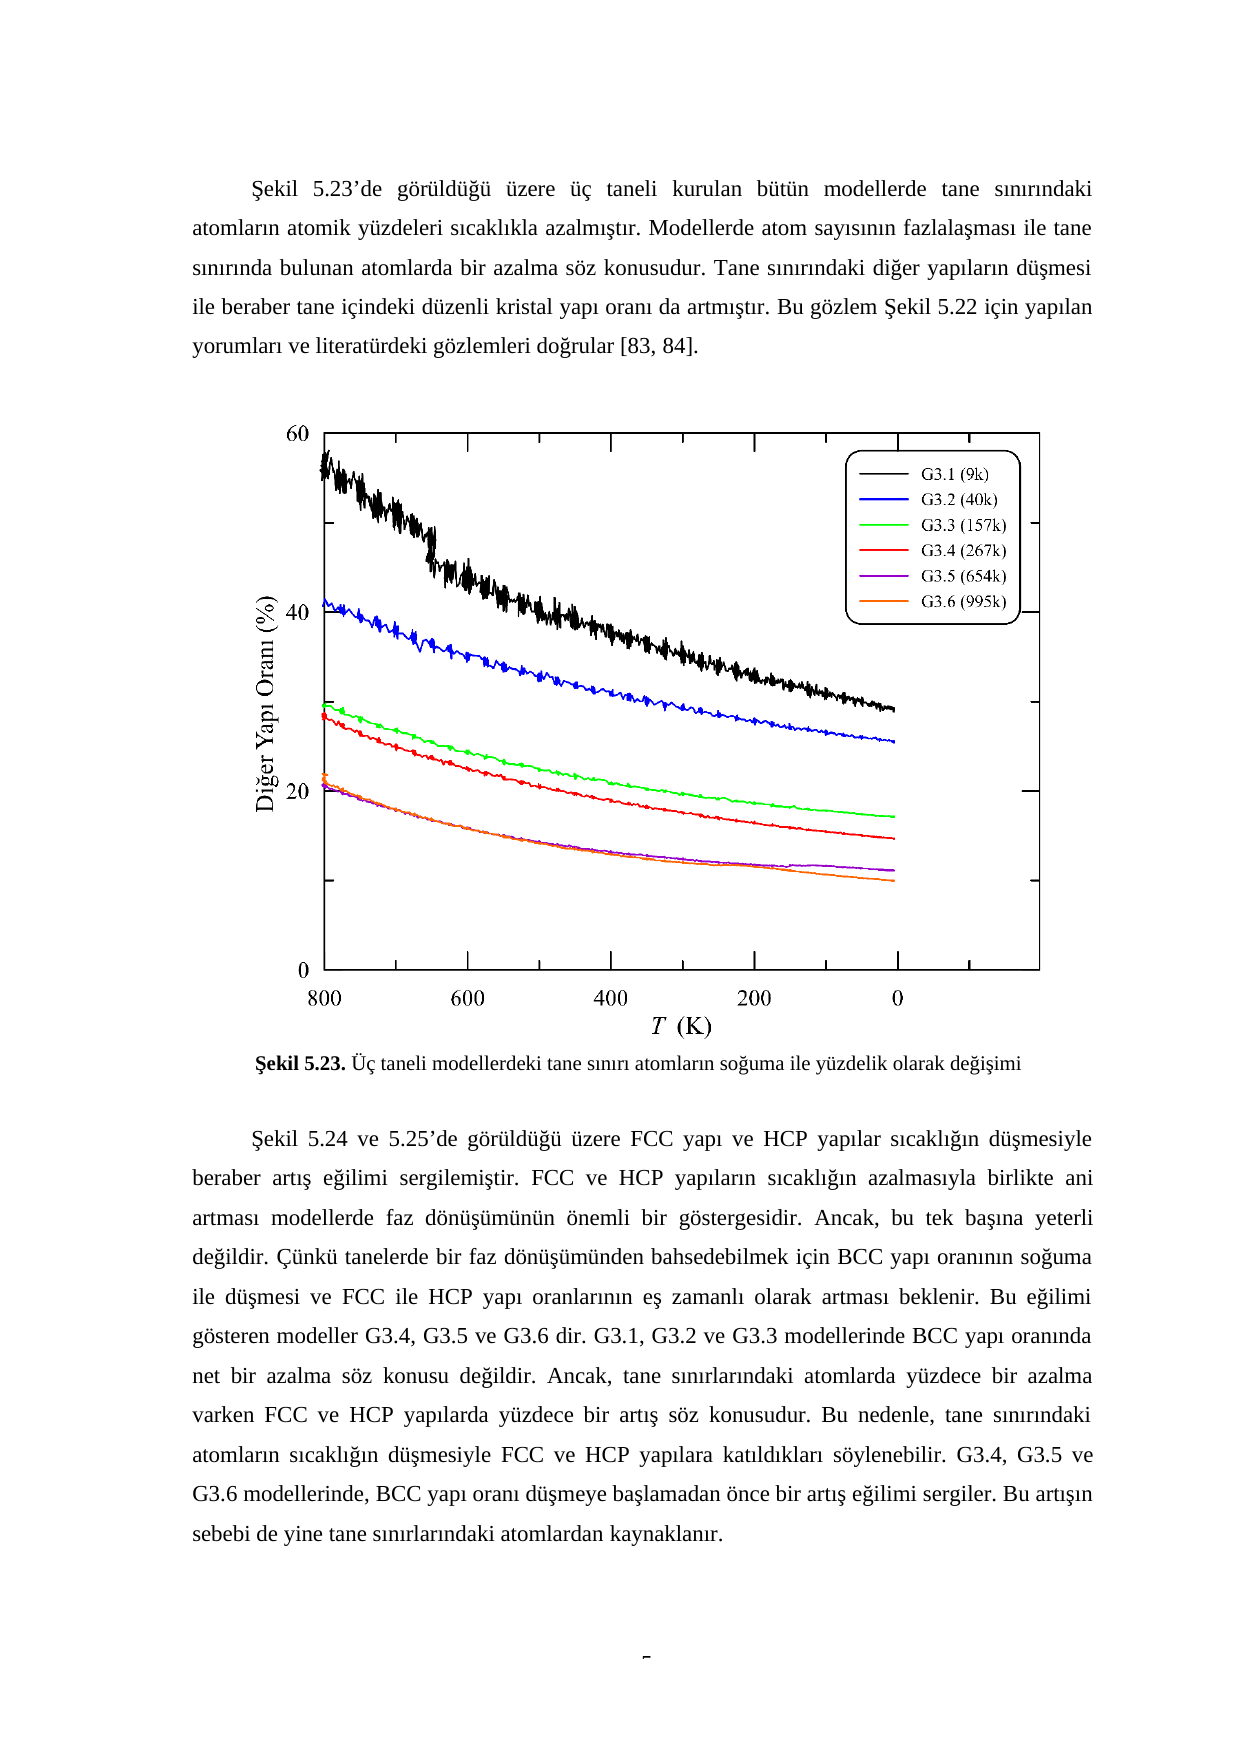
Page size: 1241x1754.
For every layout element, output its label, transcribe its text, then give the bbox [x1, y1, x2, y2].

text Şekil 5.23’de görüldüğü üzere üç taneli kurulan bütün modellerde tane sınırındaki atomların atomik yüzdeleri sıcaklıkla azalmıştır. Modellerde atom sayısının fazlalaşması ile tane sınırında bulunan atomlarda bir azalma söz konusudur. Tane sınırındaki diğer yapıların düşmesi ile beraber tane içindeki düzenli kristal yapı oranı da artmıştır. Bu gözlem Şekil 5.22 için yapılan yorumları ve literatürdeki gözlemleri doğrular [83, 84]. [192, 175, 1093, 359]
text Şekil 5.24 ve 5.25’de görüldüğü üzere FCC yapı ve HCP yapılar sıcaklığın düşmesiyle beraber artış eğilimi sergilemiştir. FCC ve HCP yapıların sıcaklığın azalmasıyla birlikte ani artması modellerde faz dönüşümünün önemli bir göstergesidir. Ancak, bu tek başına yeterli değildir. Çünkü tanelerde bir faz dönüşümünden bahsedebilmek için BCC yapı oranının soğuma ile düşmesi ve FCC ile HCP yapı oranlarının eş zamanlı olarak artması beklenir. Bu eğilimi gösteren modeller G3.4, G3.5 ve G3.6 dir. G3.1, G3.2 ve G3.3 modellerinde BCC yapı oranında net bir azalma söz konusu değildir. Ancak, tane sınırlarındaki atomlarda yüzdece bir azalma varken FCC ve HCP yapılarda yüzdece bir artış söz konusudur. Bu nedenle, tane sınırındaki atomların sıcaklığın düşmesiyle FCC ve HCP yapılara katıldıkları söylenebilir. G3.4, G3.5 ve G3.6 modellerinde, BCC yapı oranı düşmeye başlamadan önce bir artış eğilimi sergiler. Bu artışın sebebi de yine tane sınırlarındaki atomlardan kaynaklanır. [192, 1125, 1093, 1546]
picture [255, 425, 1041, 1039]
